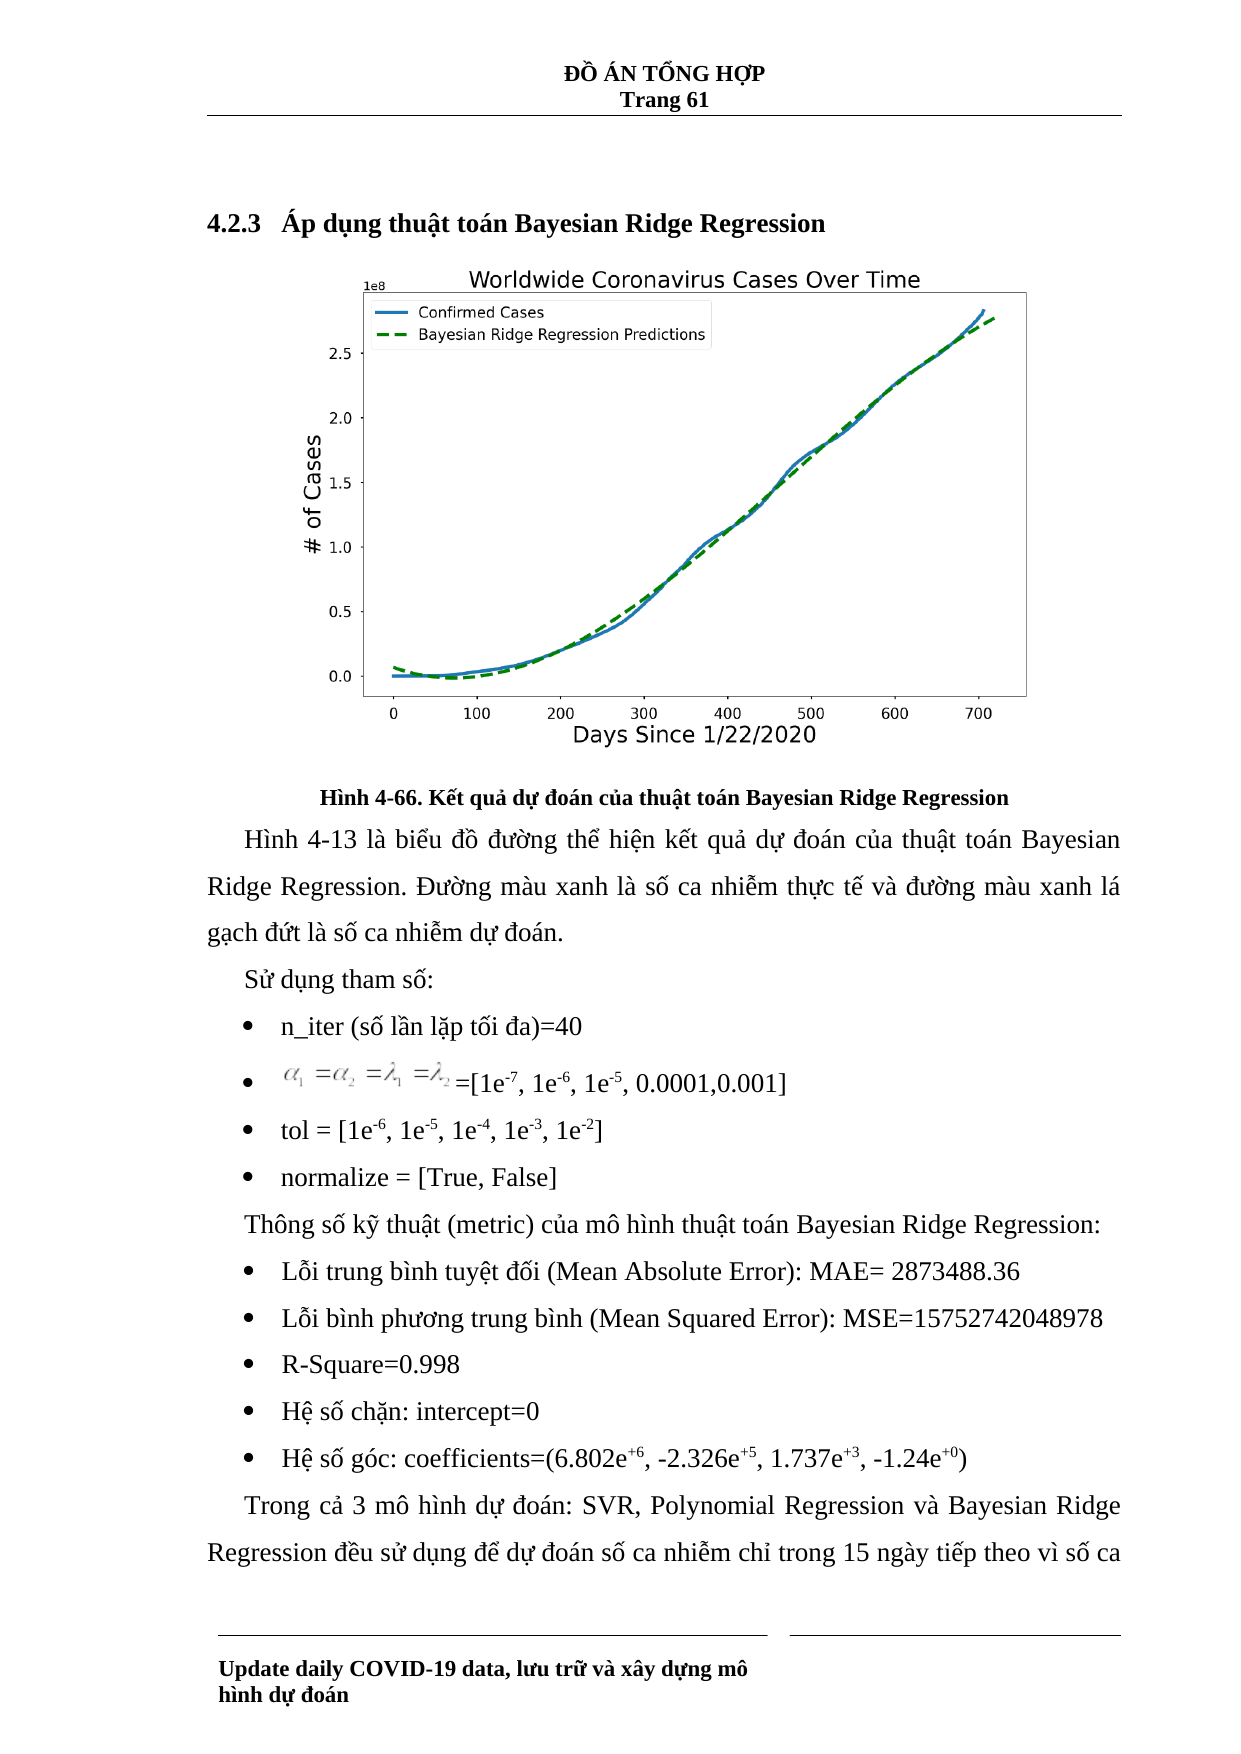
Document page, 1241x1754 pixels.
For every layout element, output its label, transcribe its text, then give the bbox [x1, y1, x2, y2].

list n_iter (số lần lặp tối đa)=40 [243, 1010, 1122, 1041]
list Lỗi bình phương trung bình (Mean Squared Error): MSE=15752742048978 [244, 1302, 1122, 1333]
list Hệ số chặn: intercept=0 [244, 1396, 1122, 1427]
list Hệ số góc: coefficients=(6.802e+6, -2.326e+5, 1.737e+3, -1.24e+0) [244, 1442, 1122, 1474]
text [207, 1489, 1122, 1567]
list tol = [1e-6, 1e-5, 1e-4, 1e-3, 1e-2] [243, 1114, 1122, 1146]
list normalize = [True, False] [243, 1161, 1122, 1193]
list R-Square=0.998 [244, 1349, 1122, 1380]
list =[1e-7, 1e-6, 1e-5, 0.0001,0.001] [243, 1057, 1122, 1099]
picture [298, 266, 1031, 752]
text Sử dụng tham số: [207, 963, 1122, 994]
list Lỗi trung bình tuyệt đối (Mean Absolute Error): MAE= 2873488.36 [244, 1255, 1122, 1286]
subtitle Áp dụng thuật toán Bayesian Ridge Regression [207, 207, 1122, 238]
text Thông số kỹ thuật (metric) của mô hình thuật toán Bayesian Ridge Regression: [207, 1208, 1122, 1239]
text Hình 4-13 là biểu đồ đường thể hiện kết quả dự đoán của thuật toán Bayesian Ridge Regression. Đường màu xanh là số ca nhiễm thực tế và đường màu xanh lá gạch đứt là số ca nhiễm dự đoán. [207, 823, 1122, 947]
